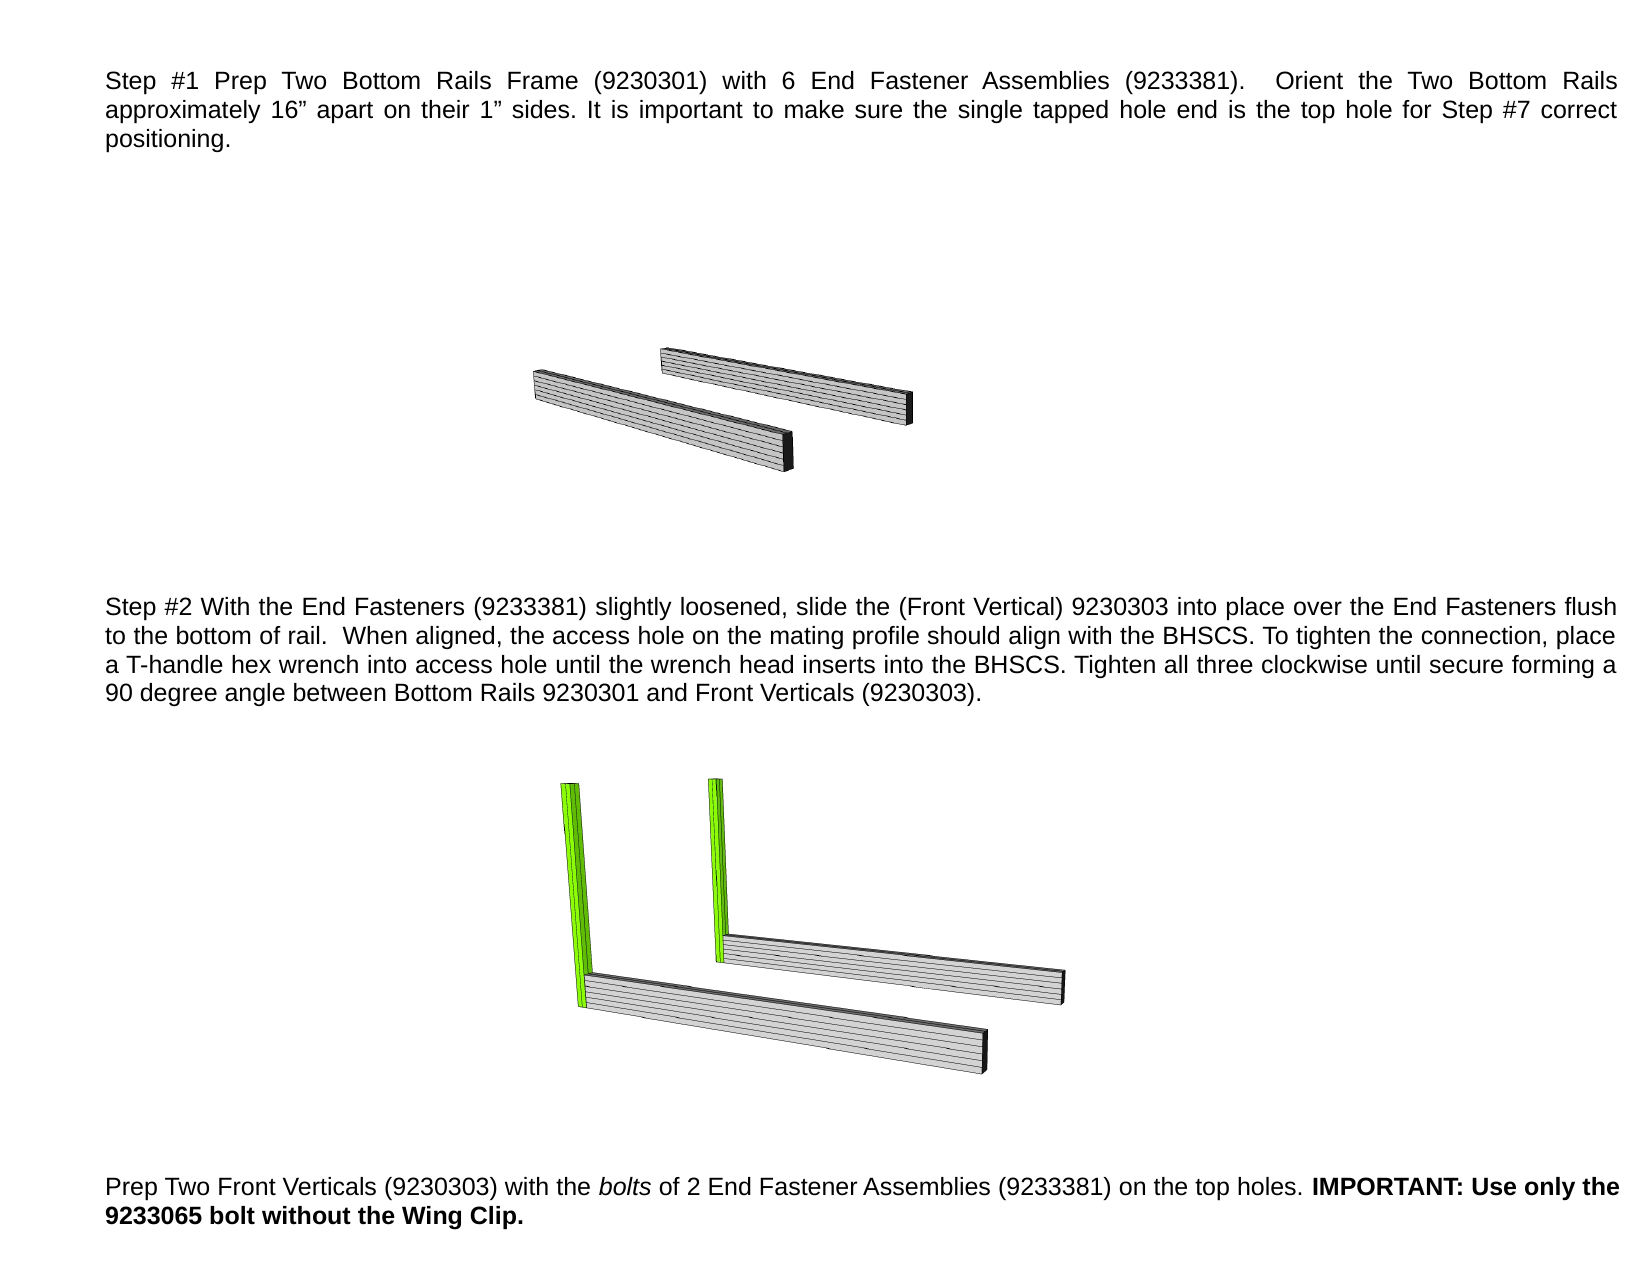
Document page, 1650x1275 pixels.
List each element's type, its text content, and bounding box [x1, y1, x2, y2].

text Prep Two Front Verticals (9230303) with the bolts of 2 End Fastener Assemblies (9233381) on the top holes. IMPORTANT: Use only the 9233065 bolt without the Wing Clip. [105, 1172, 1620, 1230]
picture [473, 152, 1351, 564]
picture [412, 706, 1386, 1173]
text Step #2 With the End Fasteners (9233381) slightly loosened, slide the (Front Vertical) 9230303 into place over the End Fasteners flush to the bottom of rail. When aligned, the access hole on the mating profile should align with the BHSCS. To tighten the connection, place a T-handle hex wrench into access hole until the wrench head inserts into the BHSCS. Tighten all three clockwise until secure forming a 90 degree angle between Bottom Rails 9230301 and Front Verticals (9230303). [105, 592, 1620, 707]
text Step #1 Prep Two Bottom Rails Frame (9230301) with 6 End Fastener Assemblies (9233381). Orient the Two Bottom Rails approximately 16” apart on their 1” sides. It is important to make sure the single tapped hole end is the top hole for Step #7 correct positioning. [105, 66, 1620, 152]
